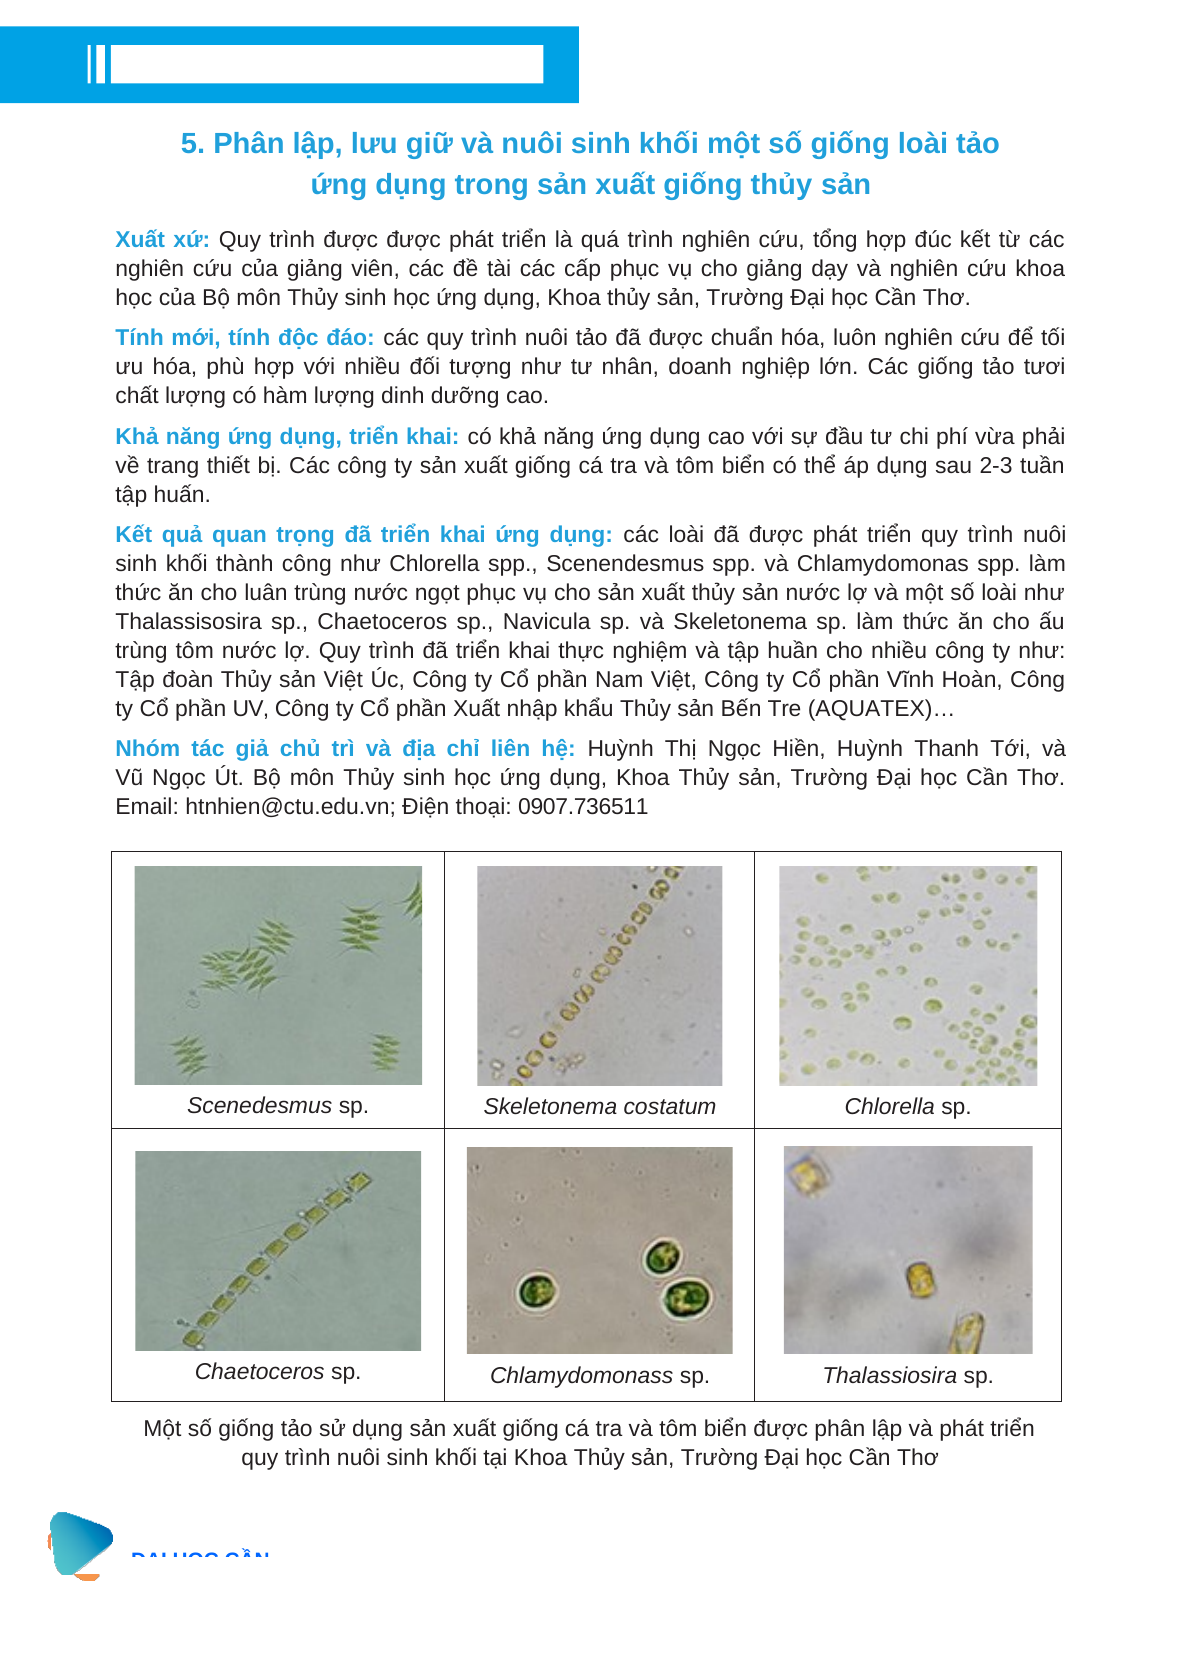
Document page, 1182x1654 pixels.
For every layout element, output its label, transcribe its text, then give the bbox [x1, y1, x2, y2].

picture [135, 1151, 422, 1351]
text Một số giống tảo sử dụng sản xuất giống cá tra và tôm biển được phân lập và phát triển quy trình nuôi sinh khối tại Khoa Thủy sản, Trường Đại học Cần Thơ [143, 1415, 1037, 1471]
picture [779, 866, 1038, 1086]
text Khả năng ứng dụng, triển khai: có khả năng ứng dụng cao với sự đầu tư chi phí vừa phải về trang thiết bị. Các công ty sản xuất giống cá tra và tôm biển có thể áp dụng sau 2-3 tuần tập huấn. [115, 423, 1066, 507]
picture [477, 866, 723, 1086]
picture [466, 1147, 733, 1354]
table_cell Chlamydomonass sp. [445, 1129, 754, 1401]
picture [134, 866, 423, 1085]
text Nhóm tác giả chủ trì và địa chỉ liên hệ: Huỳnh Thị Ngọc Hiền, Huỳnh Thanh Tới, và Vũ Ngọc Út. Bộ môn Thủy sinh học ứng dụng, Khoa Thủy sản, Trường Đại học Cần Thơ. Email: htnhien@ctu.edu.vn; Điện thoại: 0907.736511 [115, 735, 1066, 819]
table_header Chlorella sp. [755, 852, 1061, 1128]
text Tính mới, tính độc đáo: các quy trình nuôi tảo đã được chuẩn hóa, luôn nghiên cứu để tối ưu hóa, phù hợp với nhiều đối tượng như tư nhân, doanh nghiệp lớn. Các giống tảo tươi chất lượng có hàm lượng dinh dưỡng cao. [115, 324, 1066, 409]
picture [47, 1510, 113, 1581]
table_header Skeletonema costatum [445, 852, 754, 1128]
table_cell Thalassiosira sp. [755, 1129, 1061, 1401]
table_cell Chaetoceros sp. [112, 1129, 444, 1401]
picture [783, 1146, 1033, 1354]
subtitle Phân lập, lưu giữ và nuôi sinh khối một số giống loài tảo ứng dụng trong sản xuất giống thủy sản [181, 126, 1001, 201]
text Xuất xứ: Quy trình được được phát triển là quá trình nghiên cứu, tổng hợp đúc kết từ các nghiên cứu của giảng viên, các đề tài các cấp phục vụ cho giảng dạy và nghiên cứu khoa học của Bộ môn Thủy sinh học ứng dụng, Khoa thủy sản, Trường Đại học Cần Thơ. [115, 226, 1066, 310]
table_header Scenedesmus sp. [112, 852, 444, 1128]
text Kết quả quan trọng đã triển khai ứng dụng: các loài đã được phát triển quy trình nuôi sinh khối thành công như Chlorella spp., Scenendesmus spp. và Chlamydomonas spp. làm thức ăn cho luân trùng nước ngọt phục vụ cho sản xuất thủy sản nước lợ và một số loài như Thalassisosira sp., Chaetoceros sp., Navicula sp. và Skeletonema sp. làm thức ăn cho ấu trùng tôm nước lợ. Quy trình đã triển khai thực nghiệm và tập huần cho nhiều công ty như: Tập đoàn Thủy sản Việt Úc, Công ty Cổ phần Nam Việt, Công ty Cổ phần Vĩnh Hoàn, Công ty Cổ phần UV, Công ty Cổ phần Xuất nhập khẩu Thủy sản Bến Tre (AQUATEX)… [115, 521, 1066, 721]
